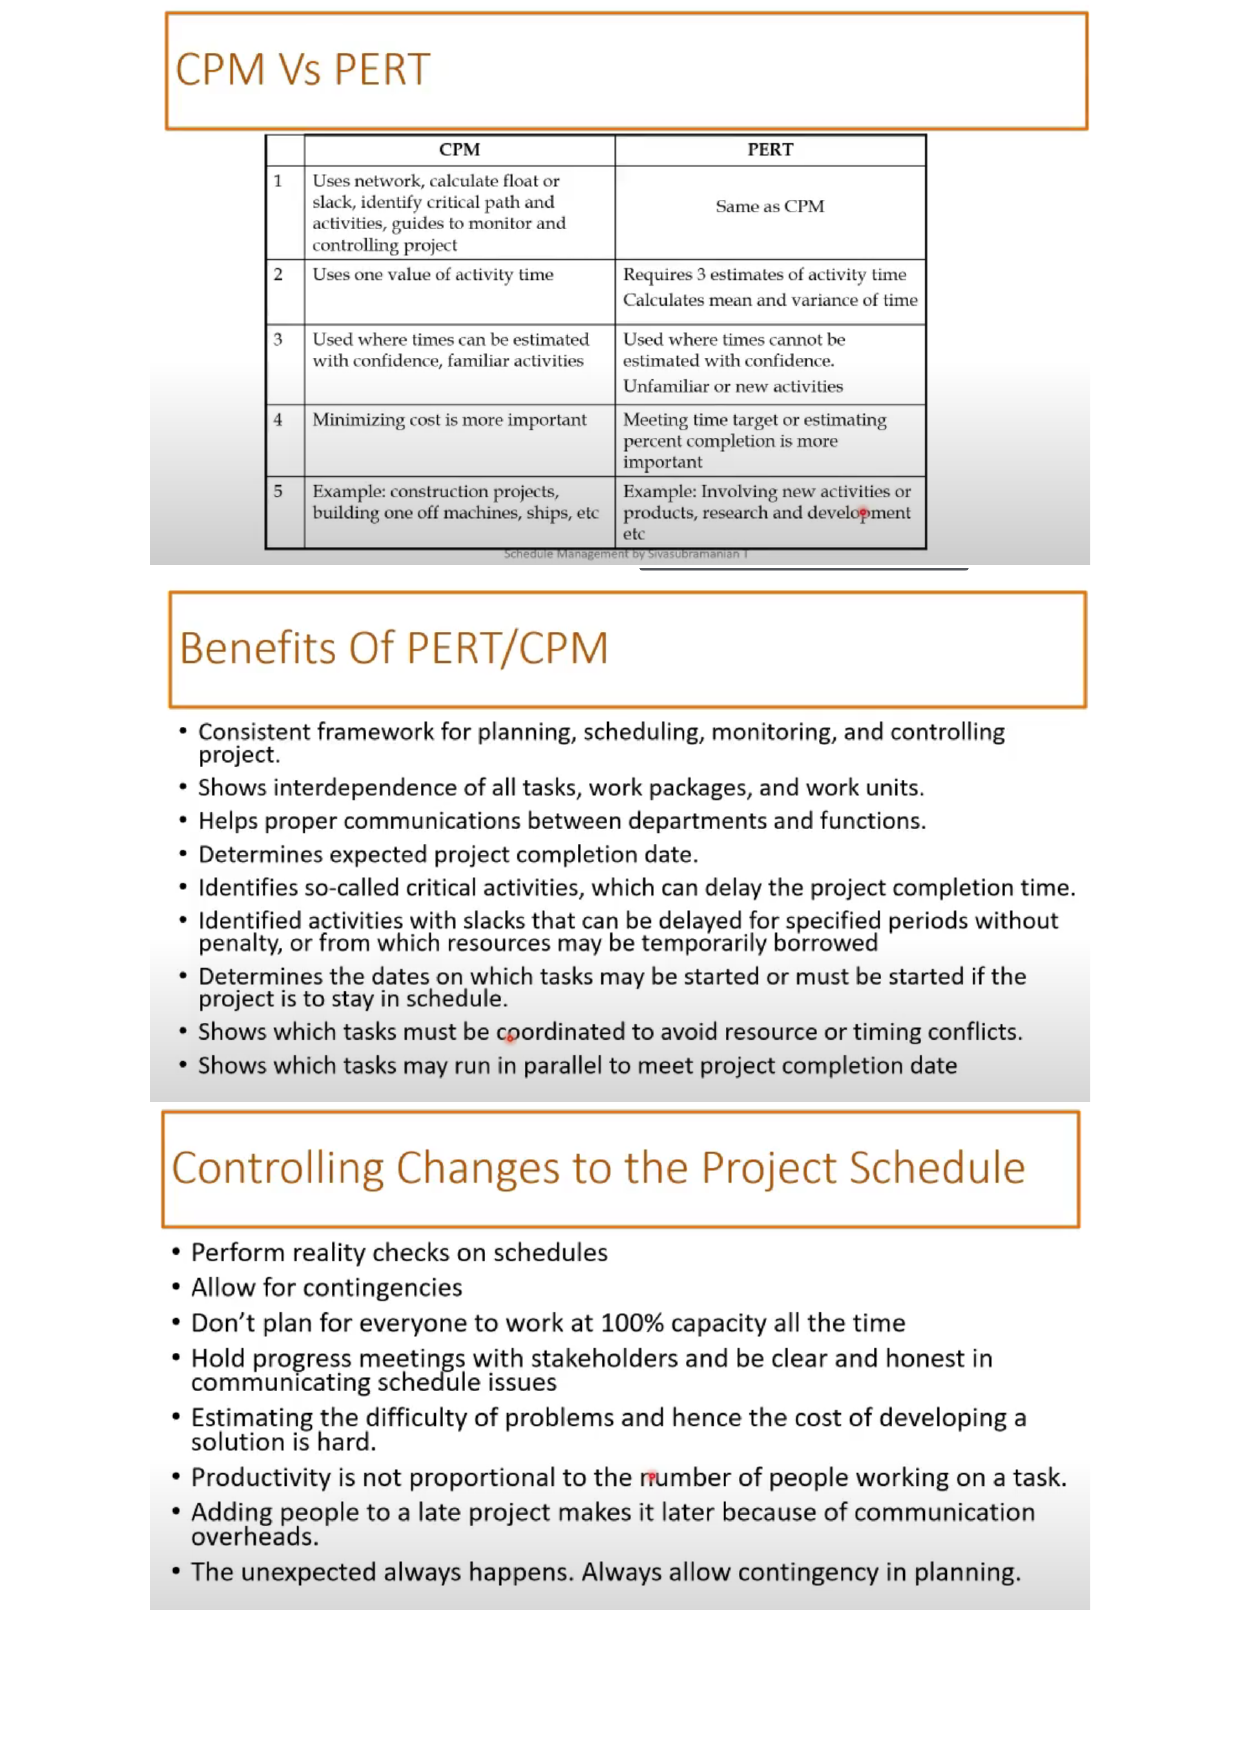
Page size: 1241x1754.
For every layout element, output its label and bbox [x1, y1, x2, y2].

picture [150, 568, 1091, 1102]
picture [150, 1106, 1091, 1610]
picture [150, 2, 1091, 565]
